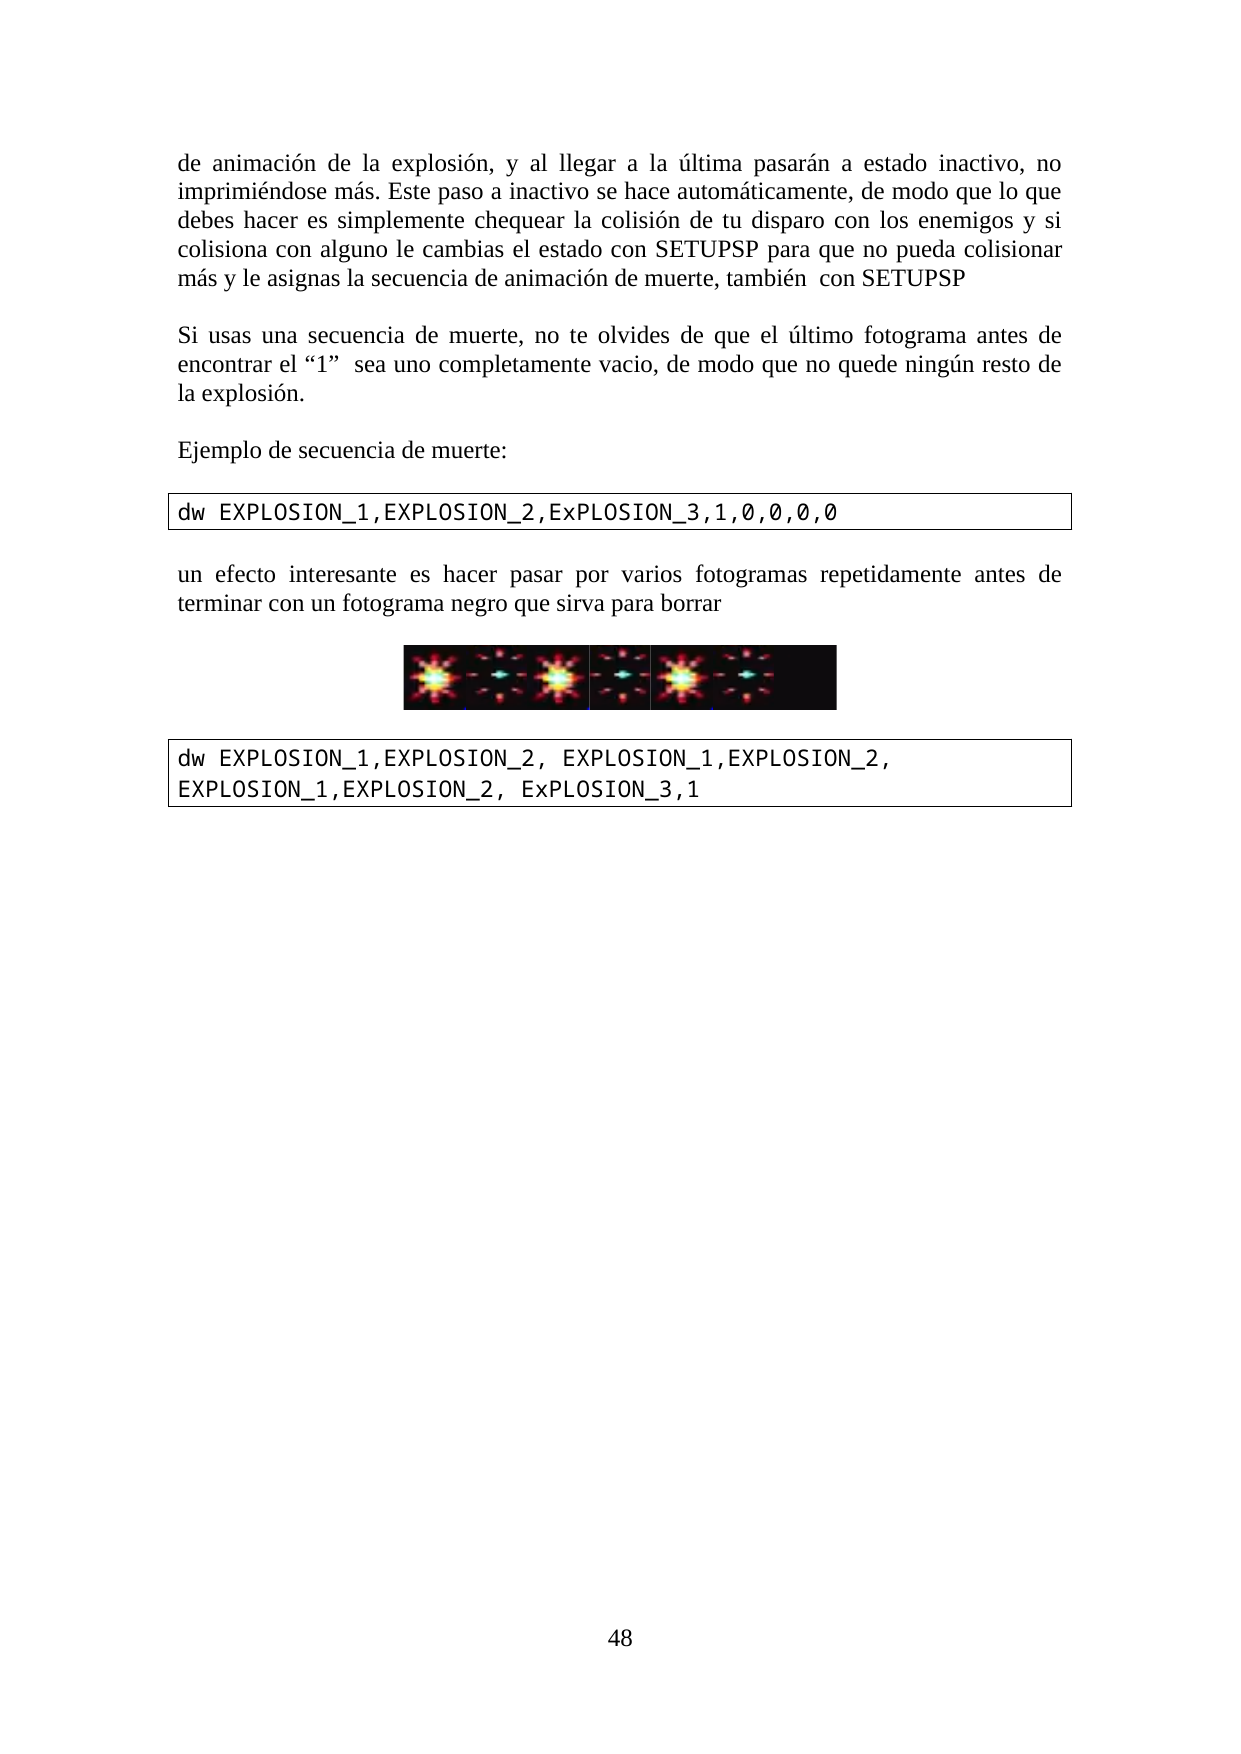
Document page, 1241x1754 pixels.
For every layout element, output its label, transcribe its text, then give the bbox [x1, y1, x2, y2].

text Si usas una secuencia de muerte, no te olvides de que el último fotograma antes de encontrar el “1” sea uno completamente vacio, de modo que no quede ningún resto de la explosión. [177, 320, 1063, 406]
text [177, 148, 1063, 291]
text un efecto interesante es hacer pasar por varios fotogramas repetidamente antes de terminar con un fotograma negro que sirva para borrar [177, 559, 1063, 616]
text Ejemplo de secuencia de muerte: [177, 435, 1063, 464]
text dw EXPLOSION_1,EXPLOSION_2,ExPLOSION_3,1,0,0,0,0 [169, 494, 1071, 529]
text dw EXPLOSION_1,EXPLOSION_2, EXPLOSION_1,EXPLOSION_2, EXPLOSION_1,EXPLOSION_2, ExPLOSION_3,1 [169, 740, 1071, 806]
picture [403, 645, 837, 710]
